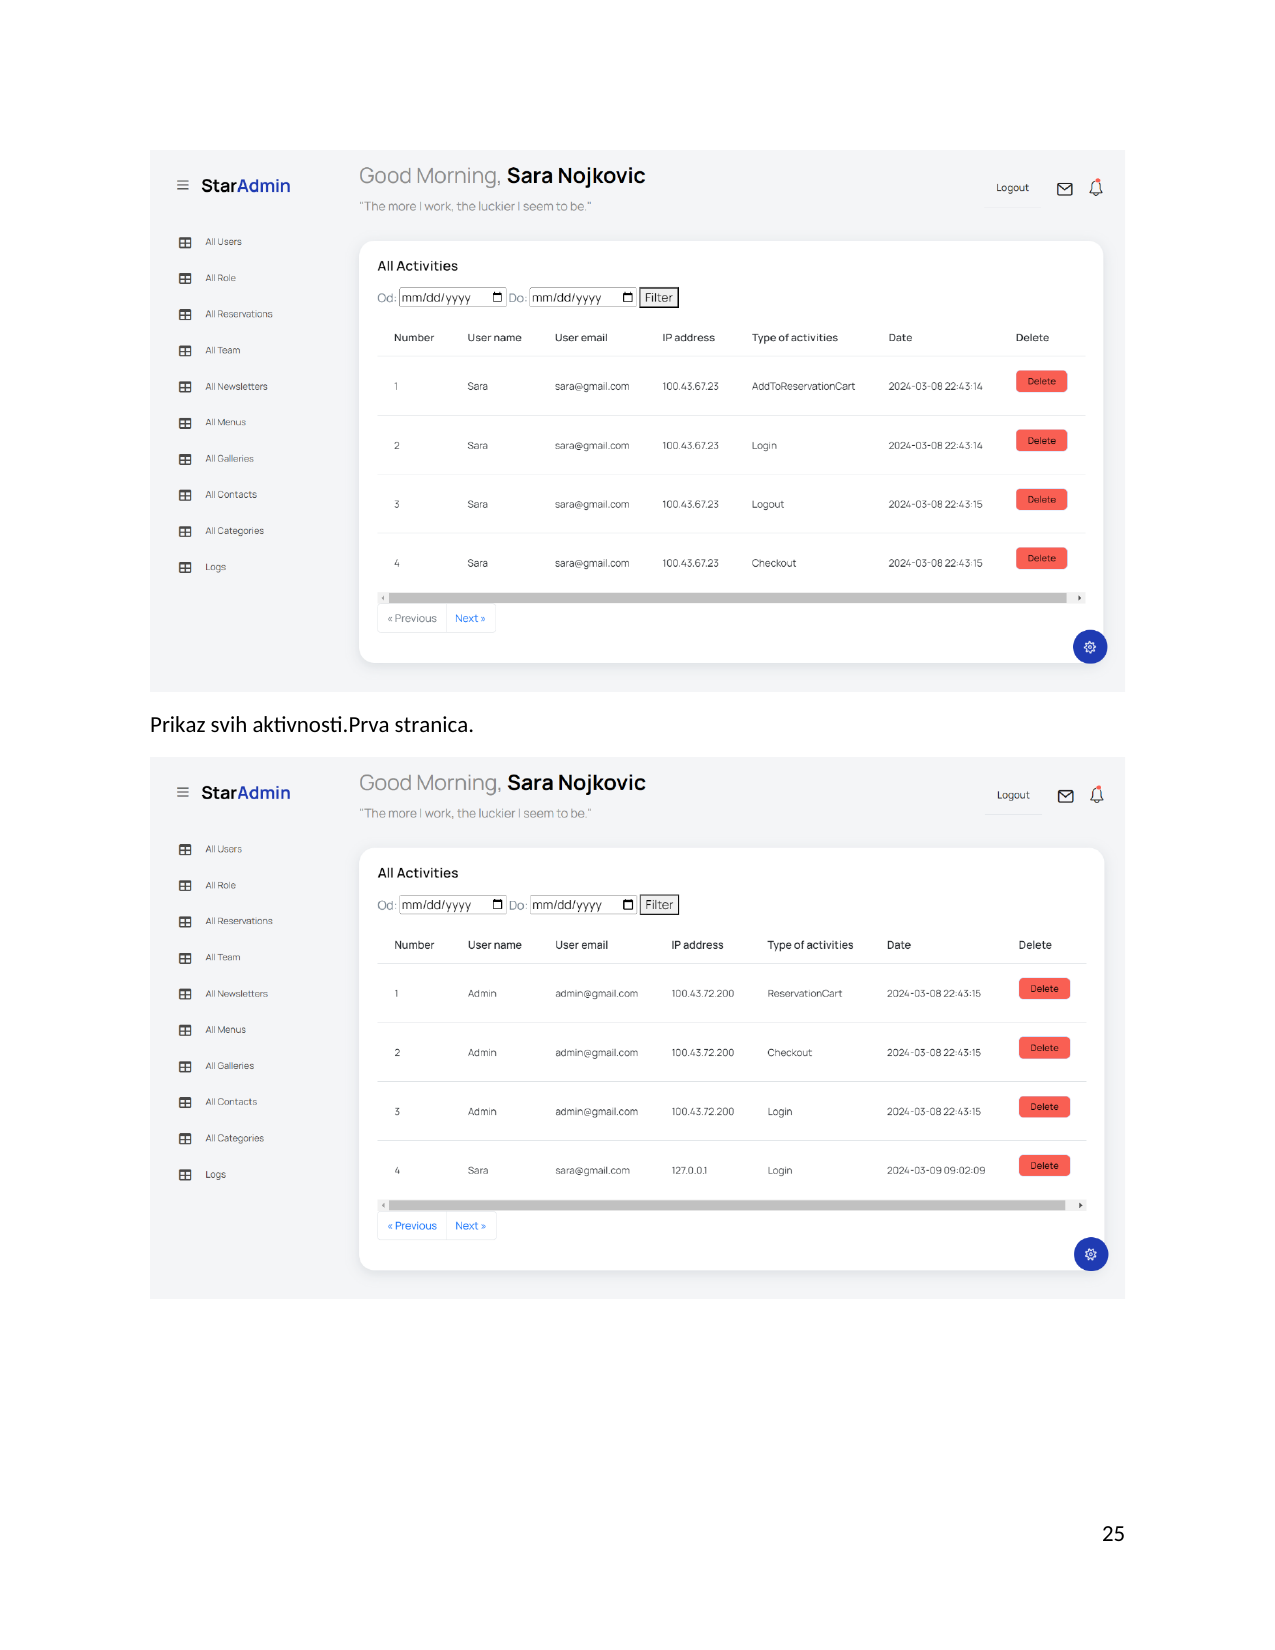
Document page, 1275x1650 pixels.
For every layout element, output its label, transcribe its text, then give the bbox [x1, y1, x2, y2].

picture [150, 757, 1125, 1299]
picture [150, 150, 1125, 692]
text Prikaz svih aktivnosti.Prva stranica. [150, 711, 1125, 739]
